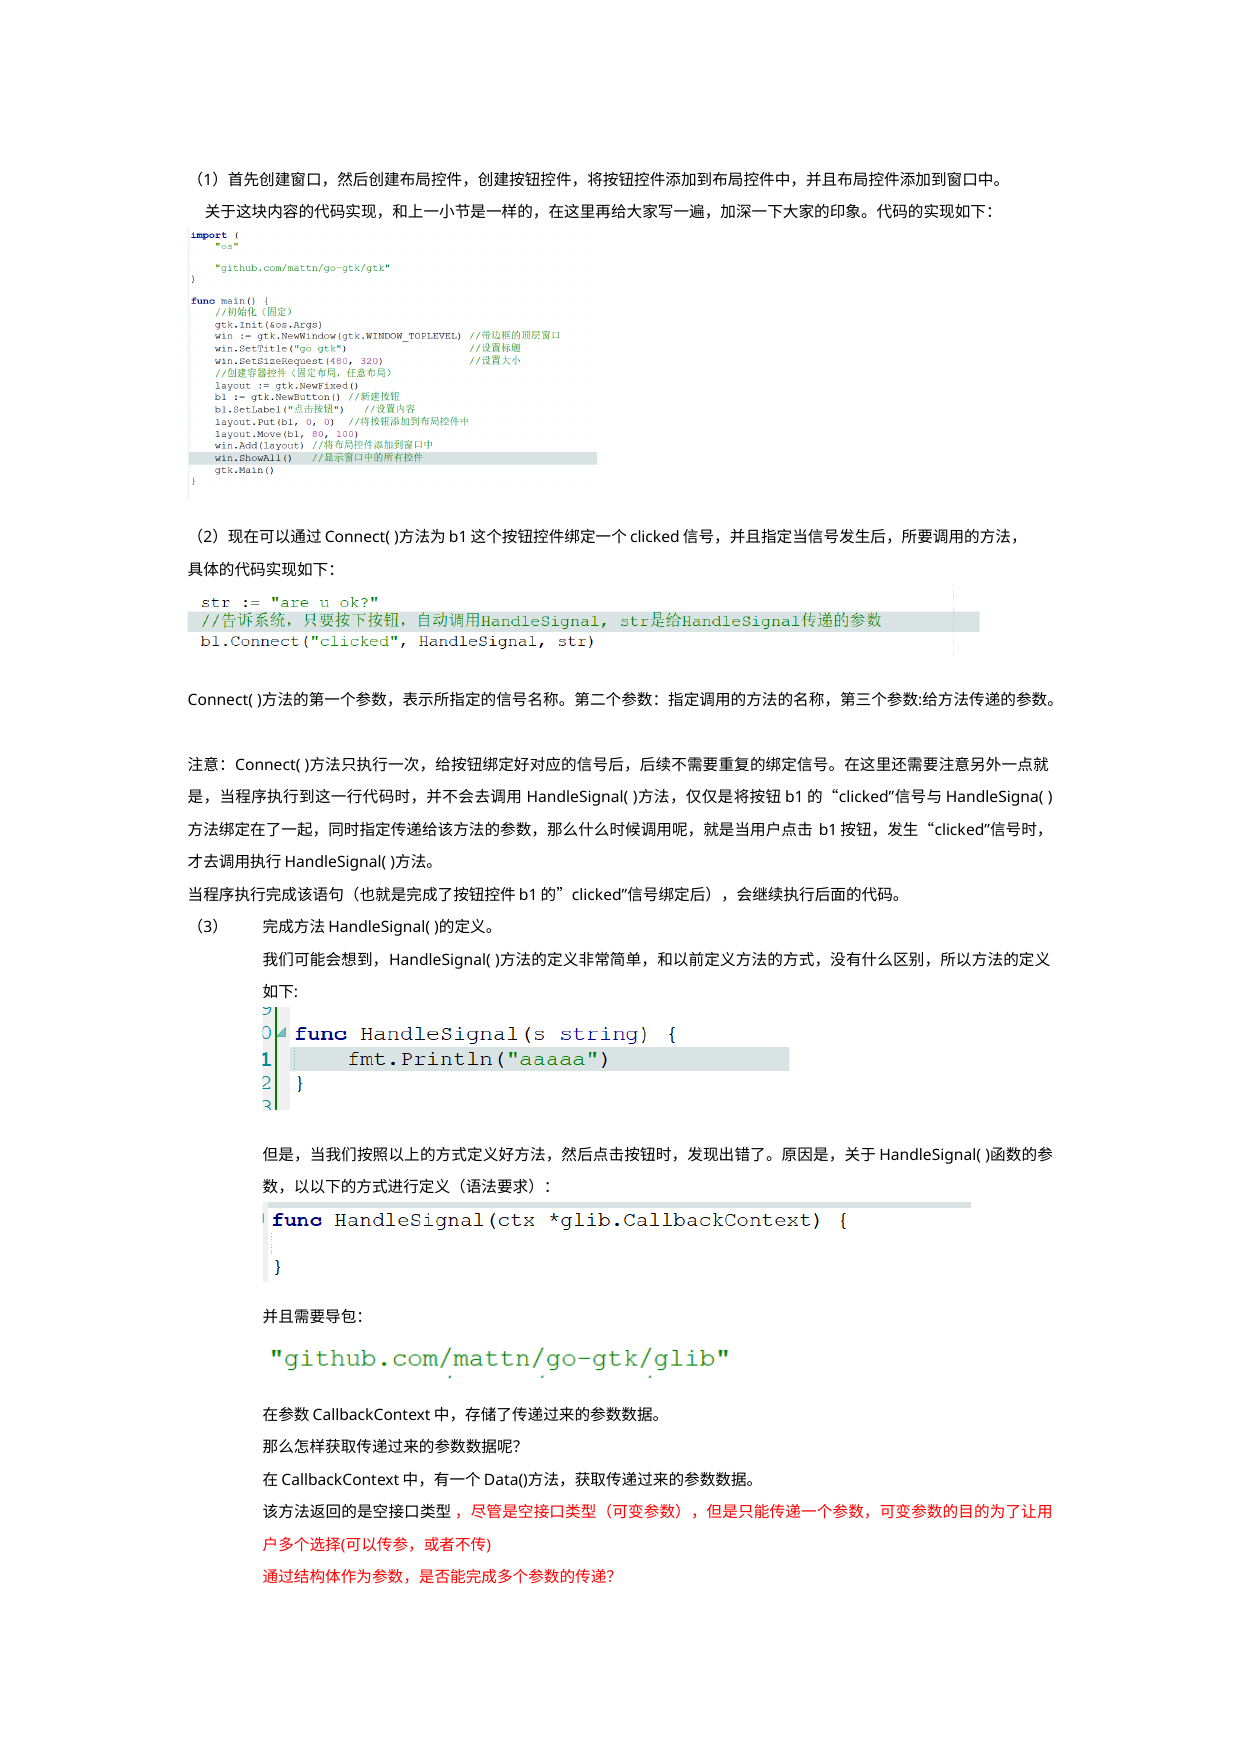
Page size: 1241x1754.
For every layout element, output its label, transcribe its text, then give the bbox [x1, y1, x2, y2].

text 关于这块内容的代码实现，和上一小节是一样的，在这里再给大家写一遍，加深一下大家的印象。代码的实现如下： [187, 194, 1053, 227]
text Connect( )方法的第一个参数，表示所指定的信号名称。第二个参数：指定调用的方法的名称，第三个参数:给方法传递的参数。 [187, 682, 1053, 714]
list 通过结构体作为参数，是否能完成多个参数的传递？ [262, 1559, 1053, 1592]
picture [262, 1332, 822, 1378]
picture [262, 1007, 790, 1110]
text 当程序执行完成该语句（也就是完成了按钮控件b1的”clicked”信号绑定后），会继续执行后面的代码。 [187, 877, 1053, 909]
list 但是，当我们按照以上的方式定义好方法，然后点击按钮时，发现出错了。原因是，关于HandleSignal( )函数的参数，以以下的方式进行定义（语法要求）： [262, 1137, 1053, 1202]
text 具体的代码实现如下： [187, 552, 1053, 584]
list 那么怎样获取传递过来的参数数据呢？ [262, 1429, 1053, 1462]
list 我们可能会想到，HandleSignal( )方法的定义非常简单，和以前定义方法的方式，没有什么区别，所以方法的定义如下: [262, 942, 1053, 1007]
text （1）首先创建窗口，然后创建布局控件，创建按钮控件，将按钮控件添加到布局控件中，并且布局控件添加到窗口中。 [187, 162, 1053, 194]
text 注意：Connect( )方法只执行一次，给按钮绑定好对应的信号后，后续不需要重复的绑定信号。在这里还需要注意另外一点就是，当程序执行到这一行代码时，并不会去调用HandleSignal( )方法，仅仅是将按钮b1的“clicked”信号与HandleSigna( )方法绑定在了一起，同时指定传递给该方法的参数，那么什么时候调用呢，就是当用户点击b1按钮，发生“clicked”信号时，才去调用执行HandleSignal( )方法。 [187, 747, 1053, 877]
list 该方法返回的是空接口类型 ，尽管是空接口类型（可变参数），但是只能传递一个参数，可变参数的目的为了让用户多个选择(可以传参，或者不传) [262, 1494, 1053, 1559]
list 在CallbackContext中，有一个Data()方法，获取传递过来的参数数据。 [262, 1462, 1053, 1494]
list 并且需要导包： [262, 1299, 1053, 1332]
picture [187, 227, 598, 500]
list 完成方法HandleSignal( )的定义。 [187, 909, 1053, 942]
picture [187, 584, 980, 657]
picture [262, 1202, 972, 1282]
text （2）现在可以通过Connect( )方法为b1这个按钮控件绑定一个clicked信号，并且指定当信号发生后，所要调用的方法， [187, 519, 1053, 552]
list 在参数CallbackContext中，存储了传递过来的参数数据。 [262, 1397, 1053, 1429]
